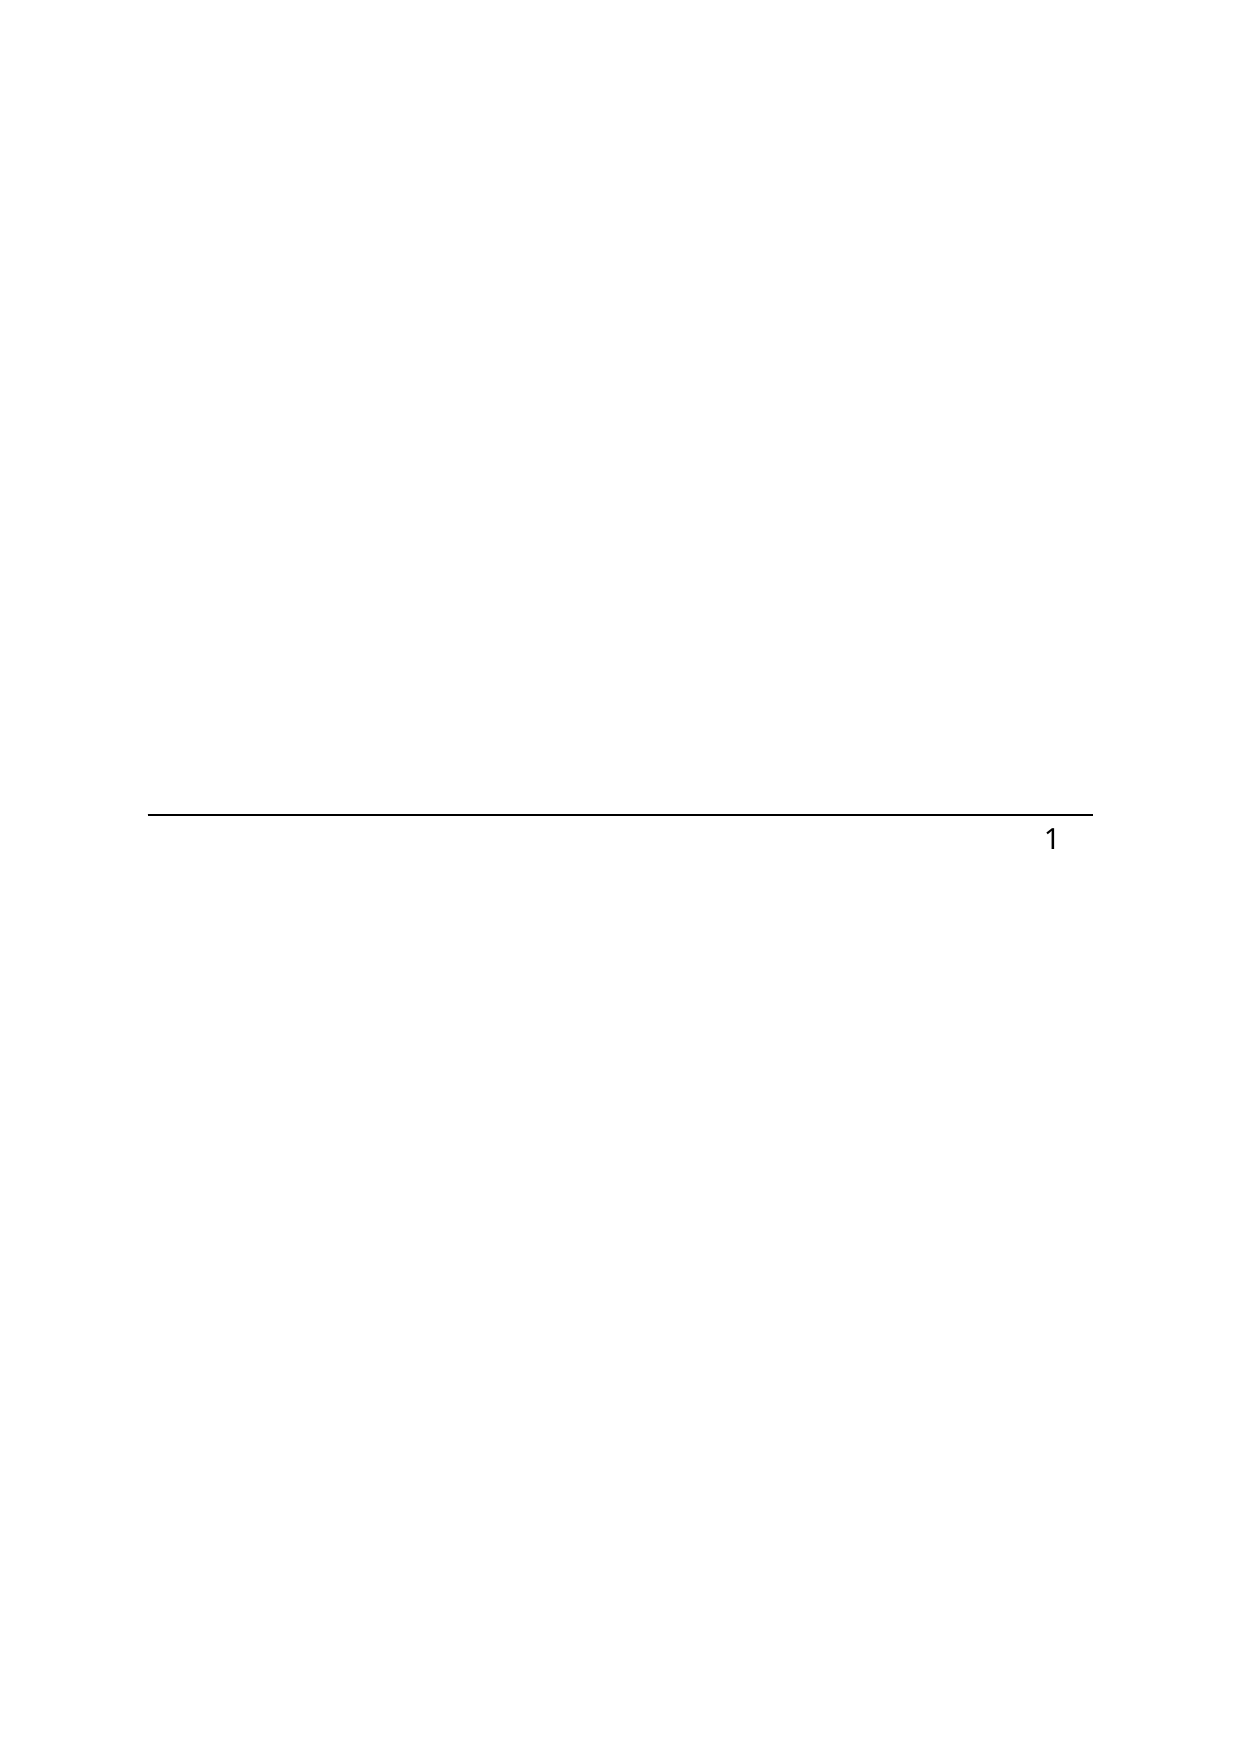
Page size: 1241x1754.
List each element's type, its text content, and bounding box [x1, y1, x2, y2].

text 1 [148, 816, 1093, 858]
